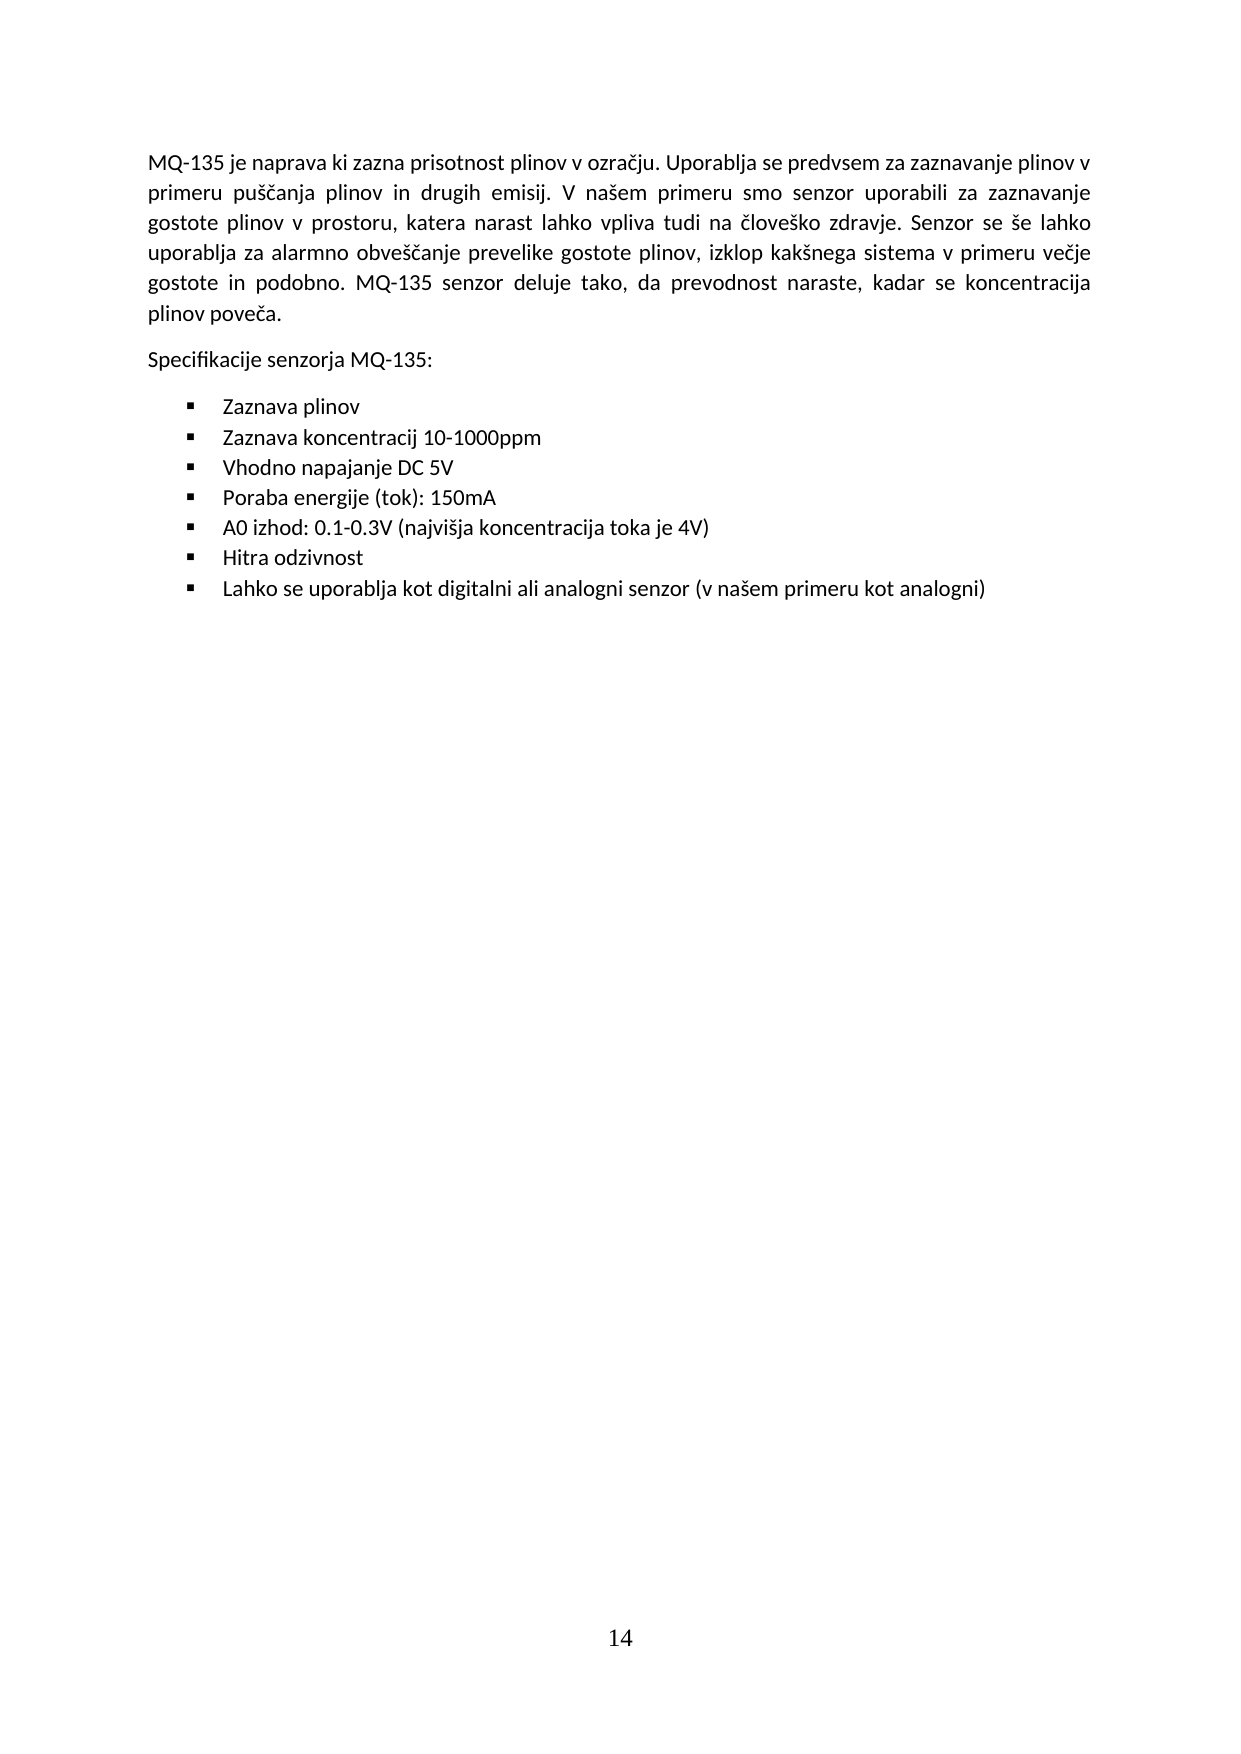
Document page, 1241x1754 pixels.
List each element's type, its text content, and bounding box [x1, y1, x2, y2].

list Zaznava plinov [185, 392, 1093, 420]
list Lahko se uporablja kot digitalni ali analogni senzor (v našem primeru kot analogni) [185, 574, 1093, 602]
list A0 izhod: 0.1-0.3V (najvišja koncentracija toka je 4V) [185, 513, 1093, 541]
list Vhodno napajanje DC 5V [185, 453, 1093, 481]
list Zaznava koncentracij 10-1000ppm [185, 423, 1093, 451]
list Poraba energije (tok): 150mA [185, 483, 1093, 511]
text Specifikacije senzorja MQ-135: [148, 346, 1093, 373]
text MQ-135 je naprava ki zazna prisotnost plinov v ozračju. Uporablja se predvsem za zaznavanje plinov v primeru puščanja plinov in drugih emisij. V našem primeru smo senzor uporabili za zaznavanje gostote plinov v prostoru, katera narast lahko vpliva tudi na človeško zdravje. Senzor se še lahko uporablja za alarmno obveščanje prevelike gostote plinov, izklop kakšnega sistema v primeru večje gostote in podobno. MQ-135 senzor deluje tako, da prevodnost naraste, kadar se koncentracija plinov poveča. [148, 148, 1093, 327]
list Hitra odzivnost [185, 543, 1093, 571]
